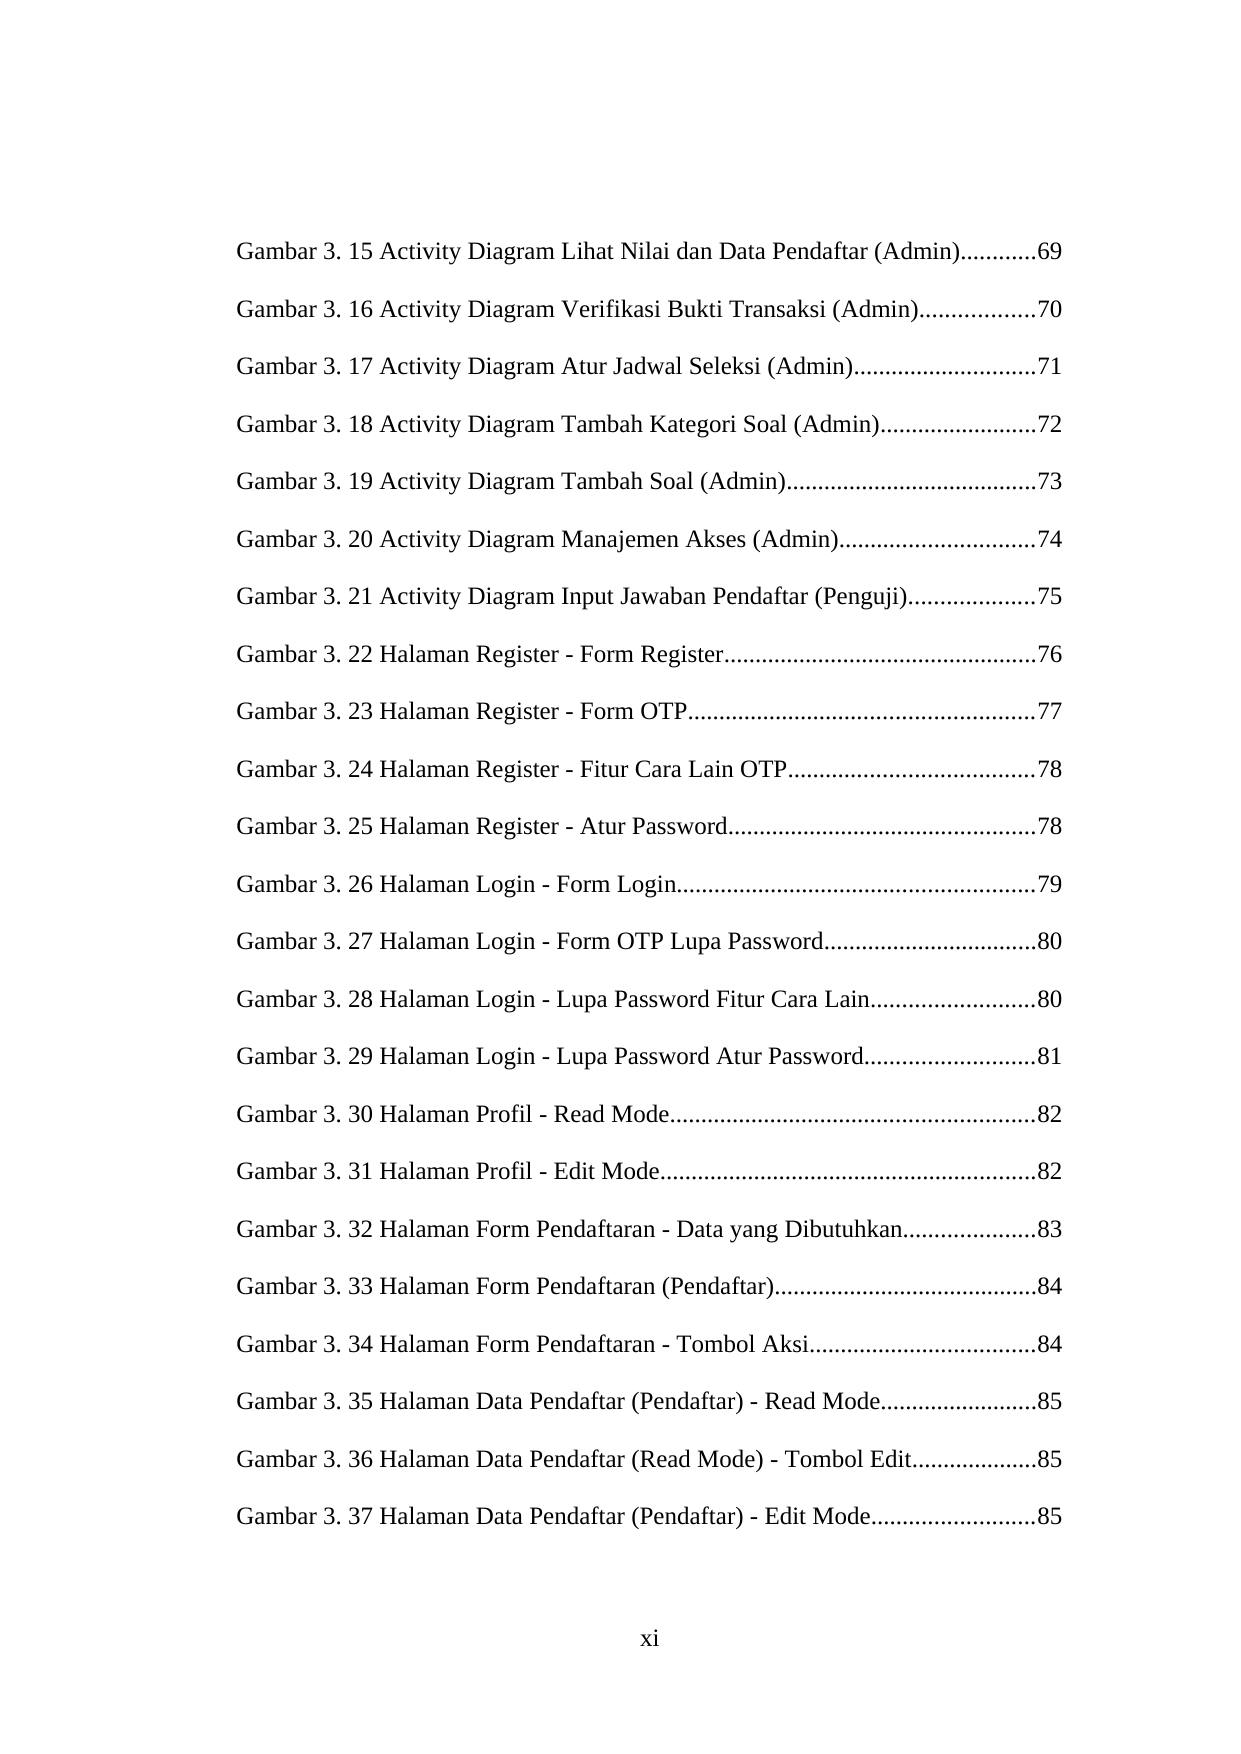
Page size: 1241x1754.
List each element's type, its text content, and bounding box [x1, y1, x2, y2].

text Gambar 3. 19 Activity Diagram Tambah Soal (Admin) 73 [236, 466, 1063, 495]
text Gambar 3. 21 Activity Diagram Input Jawaban Pendaftar (Penguji) 75 [236, 581, 1063, 610]
text Gambar 3. 20 Activity Diagram Manajemen Akses (Admin) 74 [236, 524, 1063, 552]
text Gambar 3. 33 Halaman Form Pendaftaran (Pendaftar) 84 [236, 1271, 1063, 1300]
text Gambar 3. 18 Activity Diagram Tambah Kategori Soal (Admin) 72 [236, 409, 1063, 437]
text Gambar 3. 28 Halaman Login - Lupa Password Fitur Cara Lain 80 [236, 984, 1063, 1012]
text Gambar 3. 15 Activity Diagram Lihat Nilai dan Data Pendaftar (Admin) 69 [236, 236, 1063, 265]
text Gambar 3. 37 Halaman Data Pendaftar (Pendaftar) - Edit Mode 85 [236, 1501, 1063, 1530]
text Gambar 3. 29 Halaman Login - Lupa Password Atur Password 81 [236, 1041, 1063, 1070]
text Gambar 3. 23 Halaman Register - Form OTP 77 [236, 696, 1063, 725]
text Gambar 3. 17 Activity Diagram Atur Jadwal Seleksi (Admin) 71 [236, 351, 1063, 380]
text Gambar 3. 32 Halaman Form Pendaftaran - Data yang Dibutuhkan 83 [236, 1214, 1063, 1242]
text Gambar 3. 35 Halaman Data Pendaftar (Pendaftar) - Read Mode 85 [236, 1386, 1063, 1415]
text Gambar 3. 34 Halaman Form Pendaftaran - Tombol Aksi 84 [236, 1329, 1063, 1357]
text Gambar 3. 27 Halaman Login - Form OTP Lupa Password 80 [236, 926, 1063, 955]
text Gambar 3. 25 Halaman Register - Atur Password 78 [236, 811, 1063, 840]
text Gambar 3. 26 Halaman Login - Form Login 79 [236, 869, 1063, 897]
text Gambar 3. 16 Activity Diagram Verifikasi Bukti Transaksi (Admin) 70 [236, 294, 1063, 322]
text Gambar 3. 30 Halaman Profil - Read Mode 82 [236, 1099, 1063, 1127]
text Gambar 3. 31 Halaman Profil - Edit Mode 82 [236, 1156, 1063, 1185]
text Gambar 3. 22 Halaman Register - Form Register 76 [236, 639, 1063, 667]
text Gambar 3. 24 Halaman Register - Fitur Cara Lain OTP 78 [236, 754, 1063, 782]
text Gambar 3. 36 Halaman Data Pendaftar (Read Mode) - Tombol Edit 85 [236, 1444, 1063, 1472]
